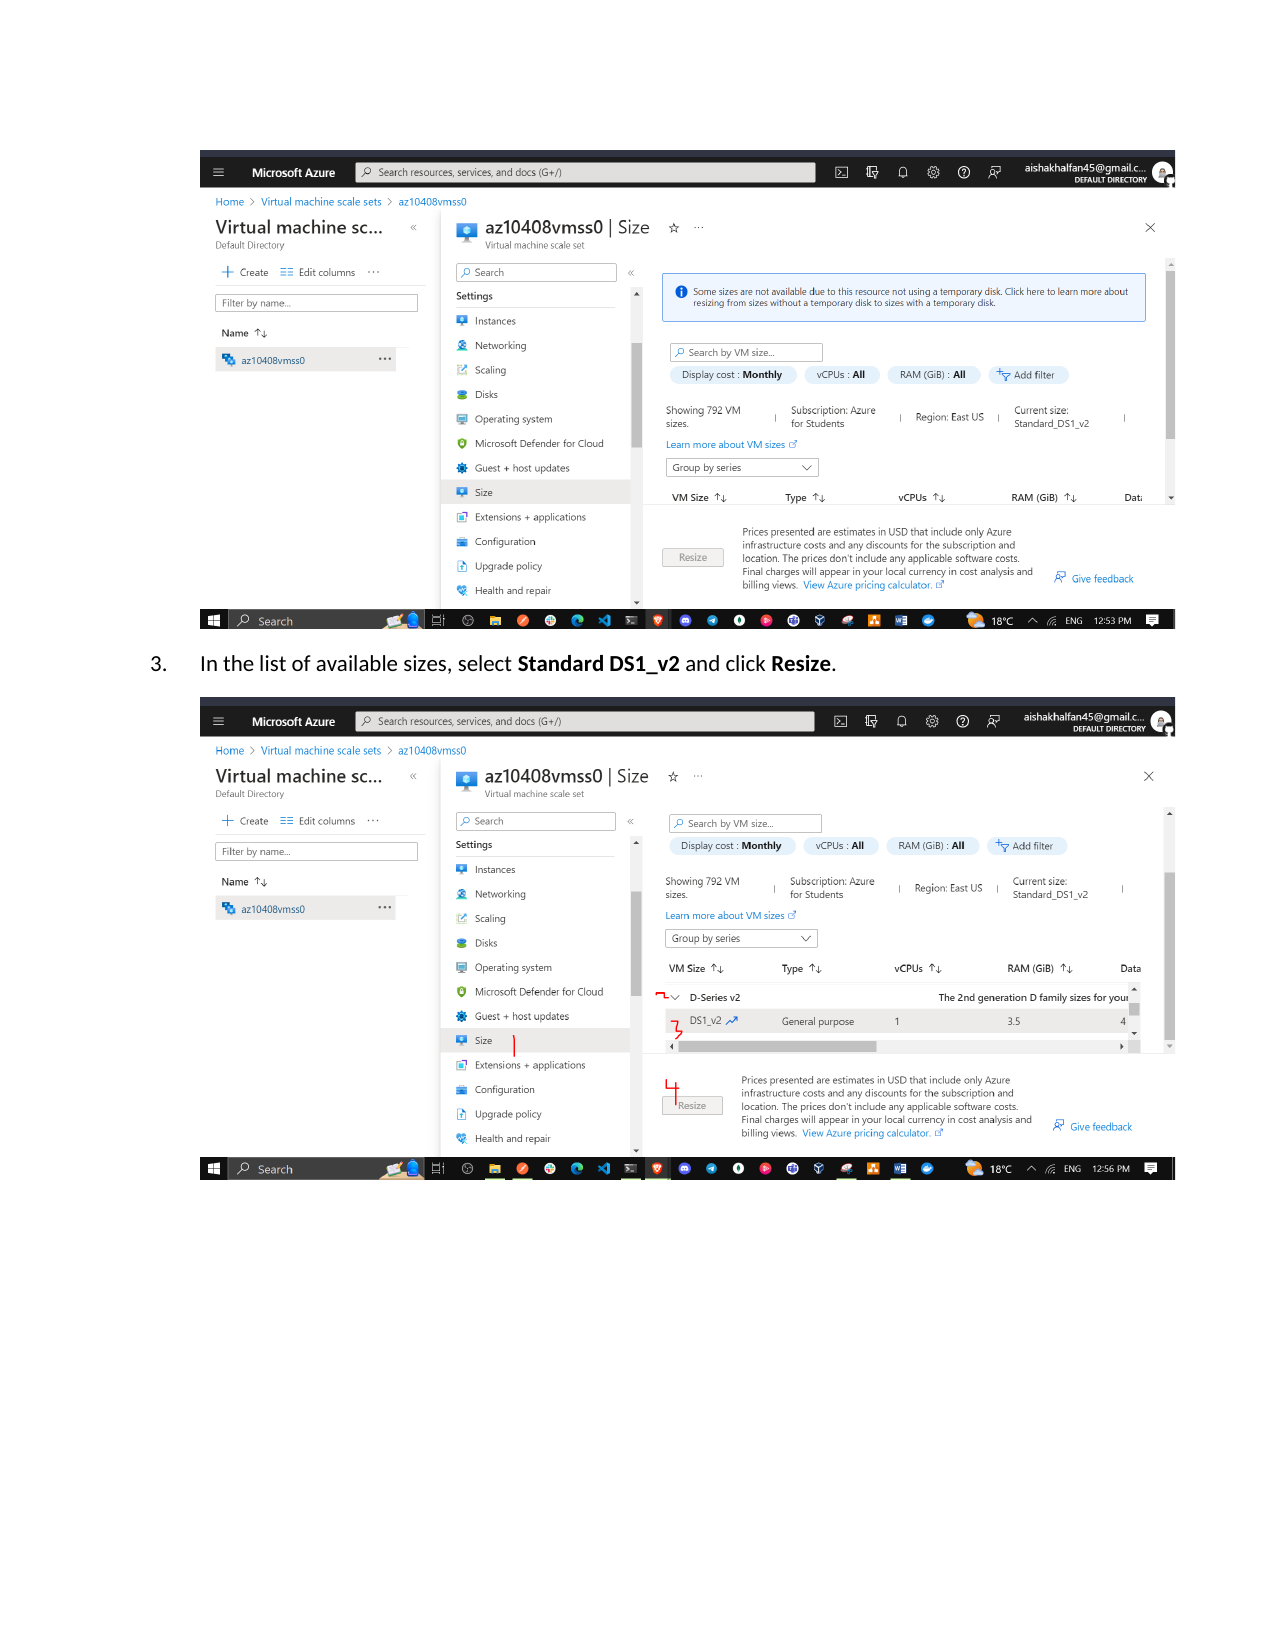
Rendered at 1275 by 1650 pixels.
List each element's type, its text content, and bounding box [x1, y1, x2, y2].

picture [200, 150, 1175, 629]
list In the list of available sizes, select Standard DS1_v2 and click Resize. [150, 649, 1125, 677]
picture [200, 697, 1175, 1180]
